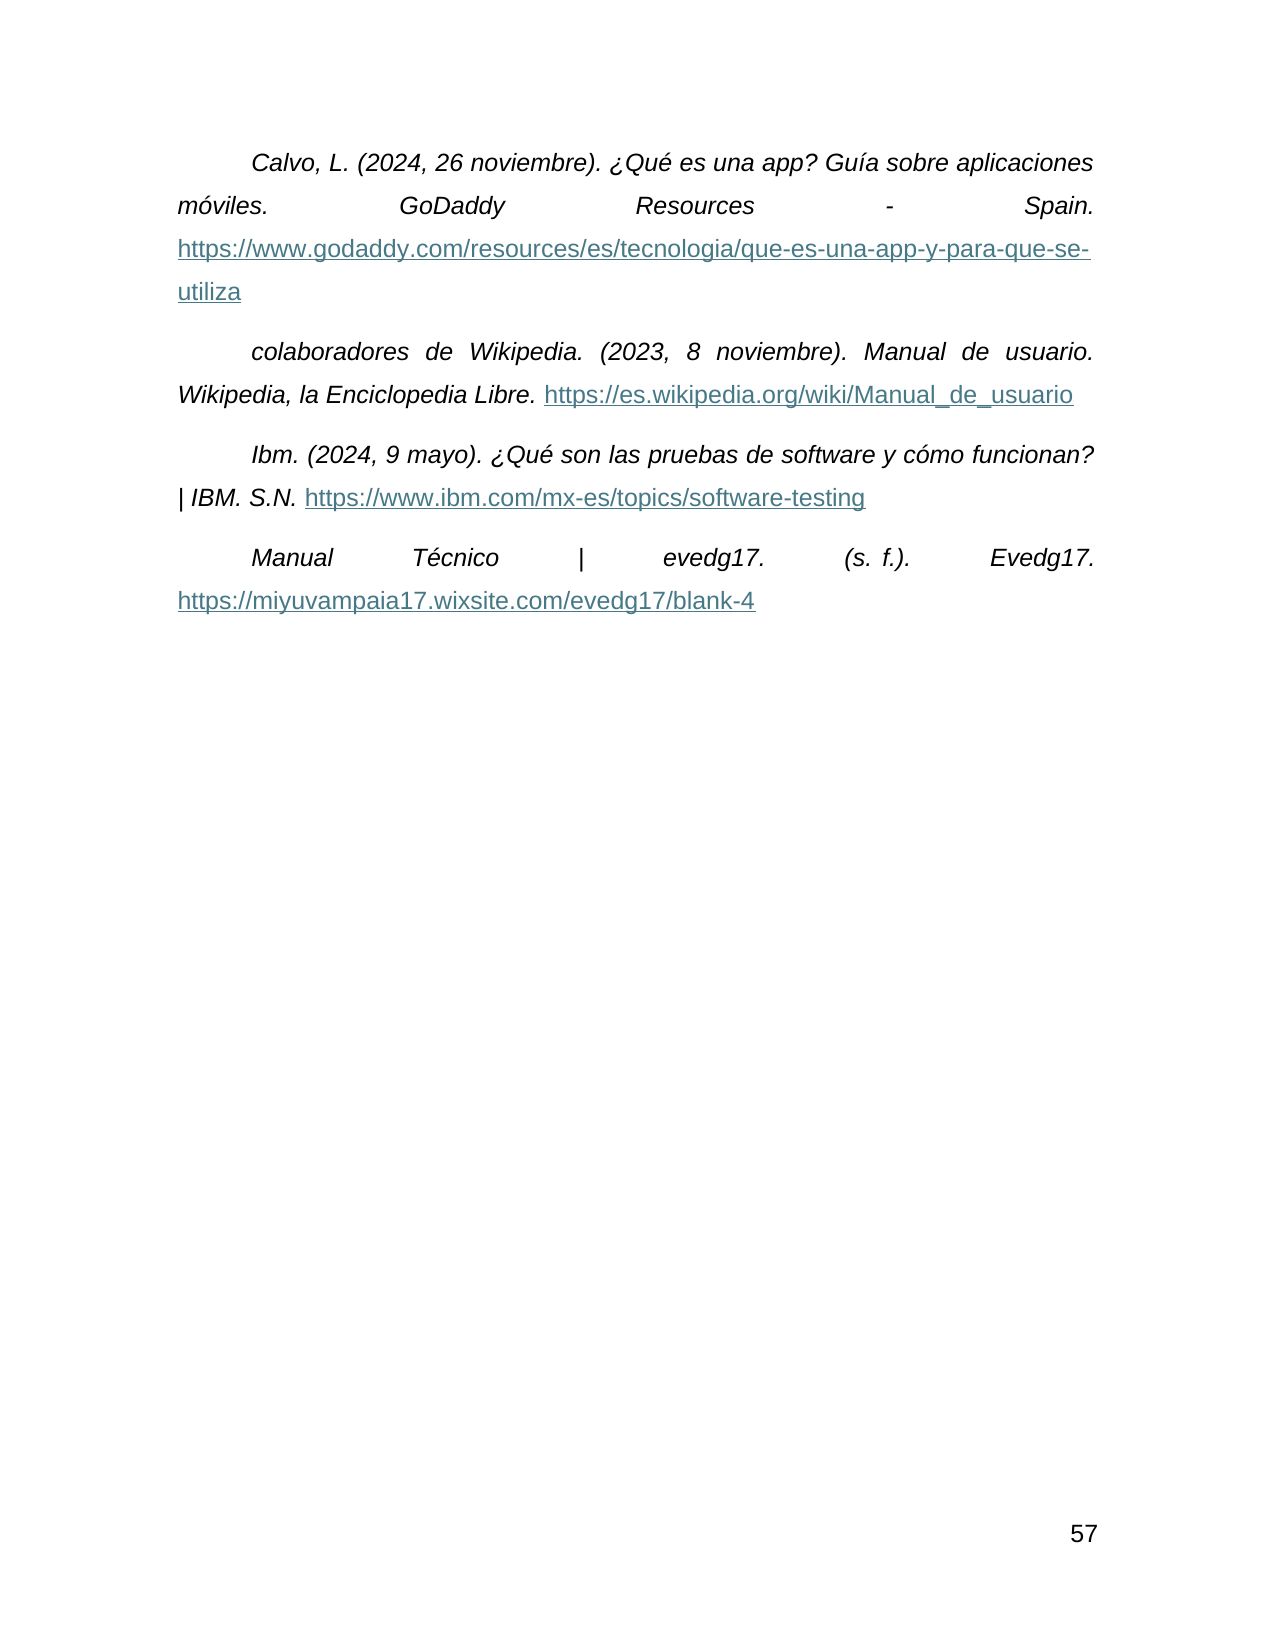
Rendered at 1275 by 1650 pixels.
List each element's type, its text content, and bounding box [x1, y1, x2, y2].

text Ibm. (2024, 9 mayo). ¿Qué son las pruebas de software y cómo funcionan? | IBM. S.N. https://www.ibm.com/mx-es/topics/software-testing [177, 440, 1098, 512]
text Manual Técnico | evedg17. (s. f.). Evedg17. https://miyuvampaia17.wixsite.com/evedg17/blank-4 [177, 543, 1098, 614]
text Calvo, L. (2024, 26 noviembre). ¿Qué es una app? Guía sobre aplicaciones móviles. GoDaddy Resources - Spain. https://www.godaddy.com/resources/es/tecnologia/que-es-una-app-y-para-que-se-utiliza [177, 148, 1098, 306]
text colaboradores de Wikipedia. (2023, 8 noviembre). Manual de usuario. Wikipedia, la Enciclopedia Libre. https://es.wikipedia.org/wiki/Manual_de_usuario [177, 337, 1098, 409]
